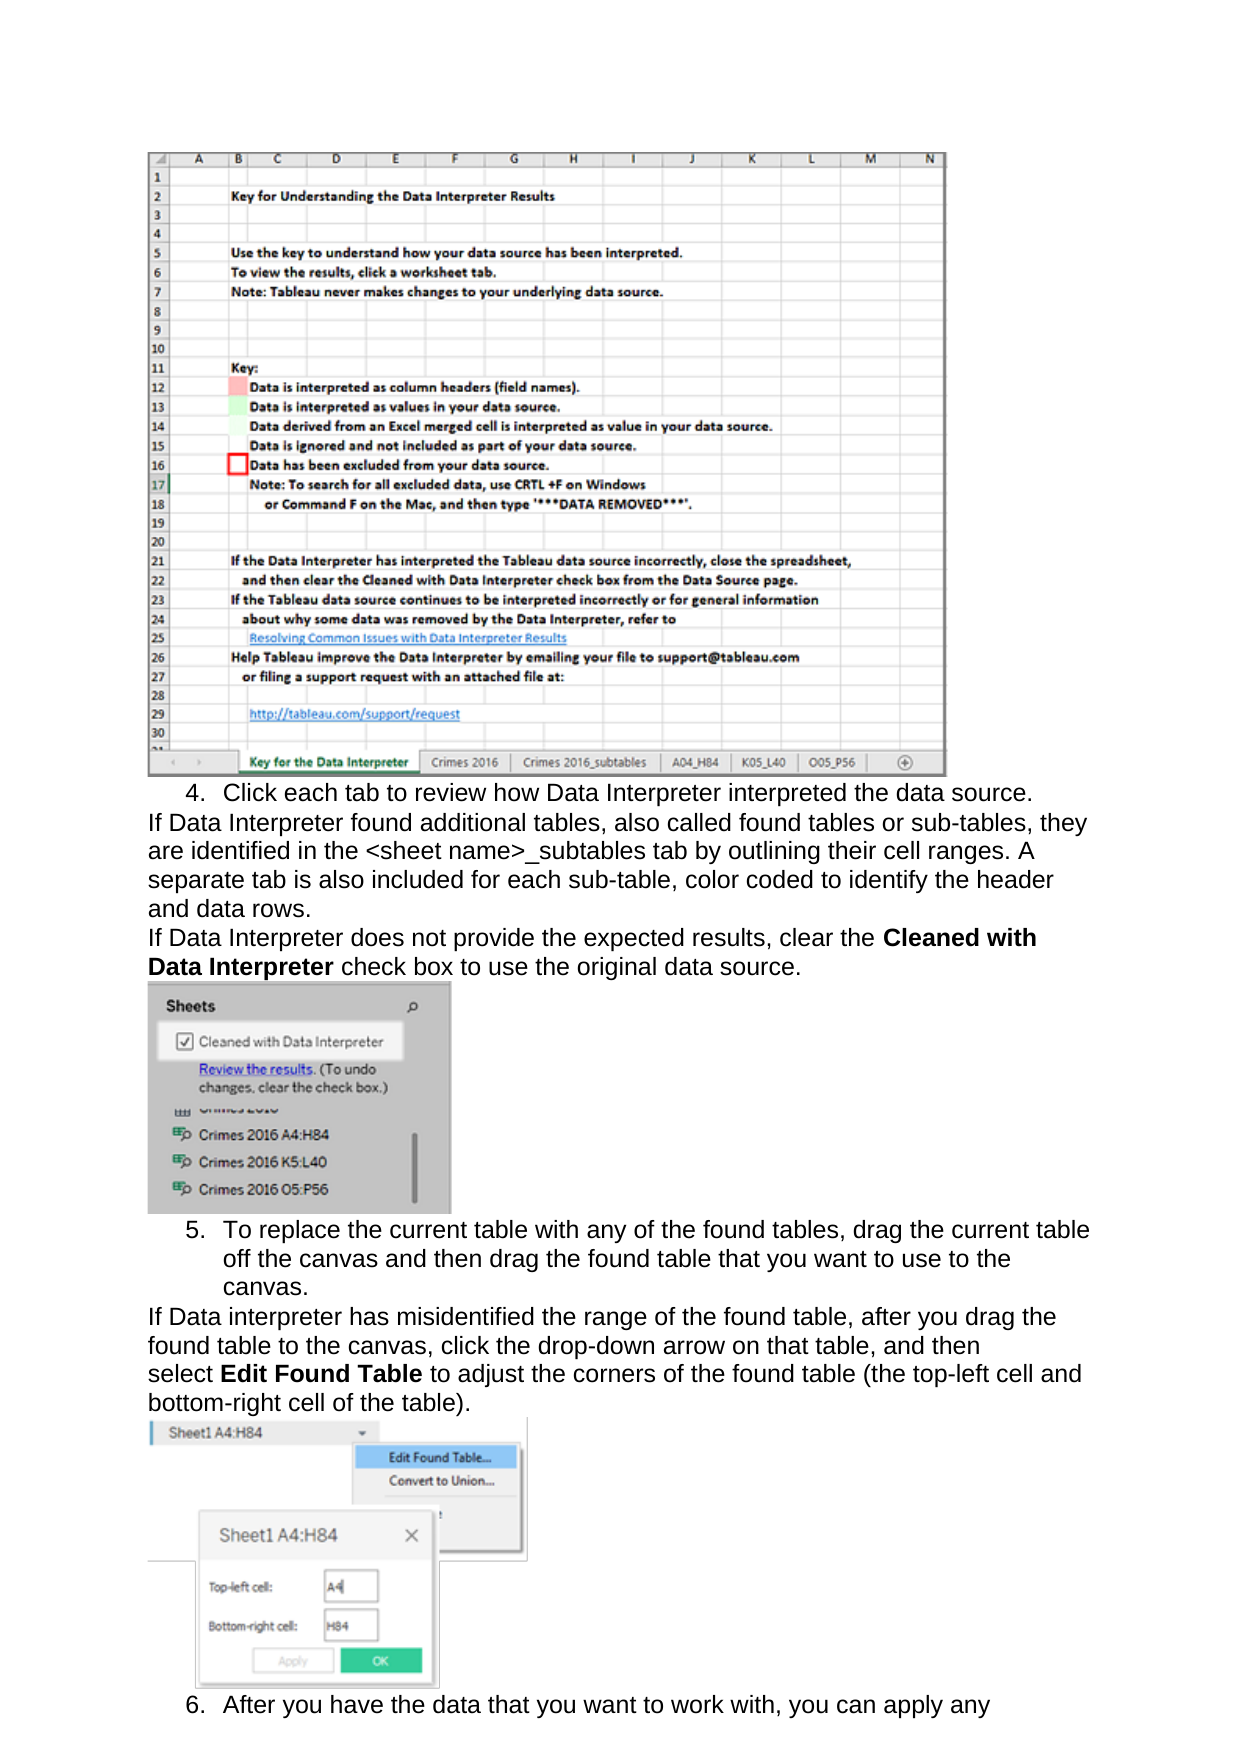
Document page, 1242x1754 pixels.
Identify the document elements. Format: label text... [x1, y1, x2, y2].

text If Data Interpreter found additional tables, also called found tables or sub-tables, they are identified in the <sheet name>_subtables tab by outlining their cell ranges. A separate tab is also included for each sub-table, color coded to identify the header and data rows. [148, 807, 1094, 922]
picture [147, 152, 948, 777]
list To replace the current table with any of the found tables, drag the current table off the canvas and then drag the found table that you want to use to the canvas. [185, 1215, 1094, 1301]
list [185, 1690, 1094, 1719]
list Click each tab to review how Data Interpreter interpreted the data source. [185, 778, 1094, 807]
text If Data Interpreter does not provide the expected results, clear the Cleaned with Data Interpreter check box to use the original data source. [148, 923, 1094, 981]
picture [147, 981, 452, 1214]
picture [147, 1417, 529, 1690]
text If Data interpreter has misidentified the range of the found table, after you drag the found table to the canvas, click the drop-down arrow on that table, and then select Edit Found Table to adjust the corners of the found table (the top-left cell and bottom-right cell of the table). [148, 1302, 1094, 1417]
